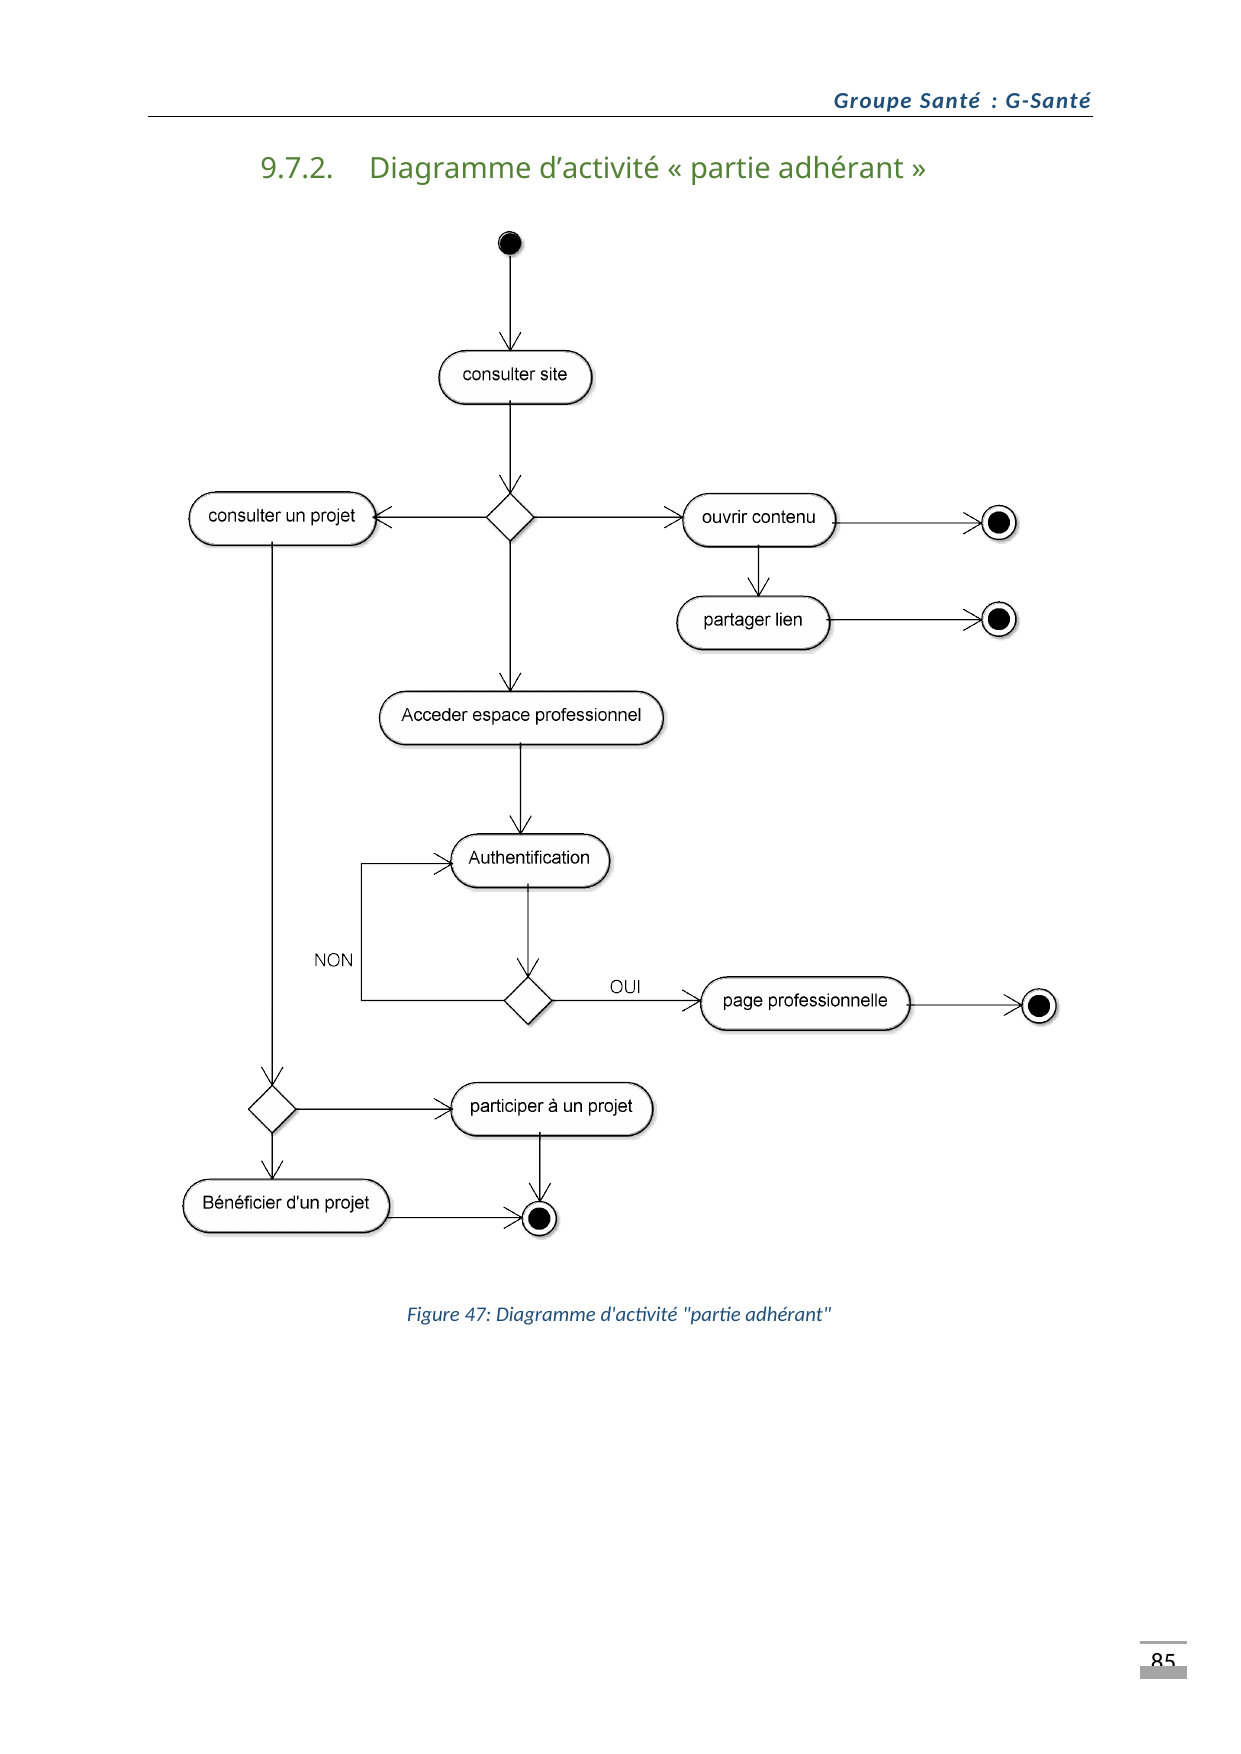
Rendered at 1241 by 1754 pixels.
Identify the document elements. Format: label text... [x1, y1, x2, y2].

text Figure : Diagramme d'activité "partie adhérant" [148, 1301, 1093, 1326]
picture [147, 215, 1093, 1274]
subtitle Diagramme d’activité « partie adhérant » [201, 148, 1093, 187]
